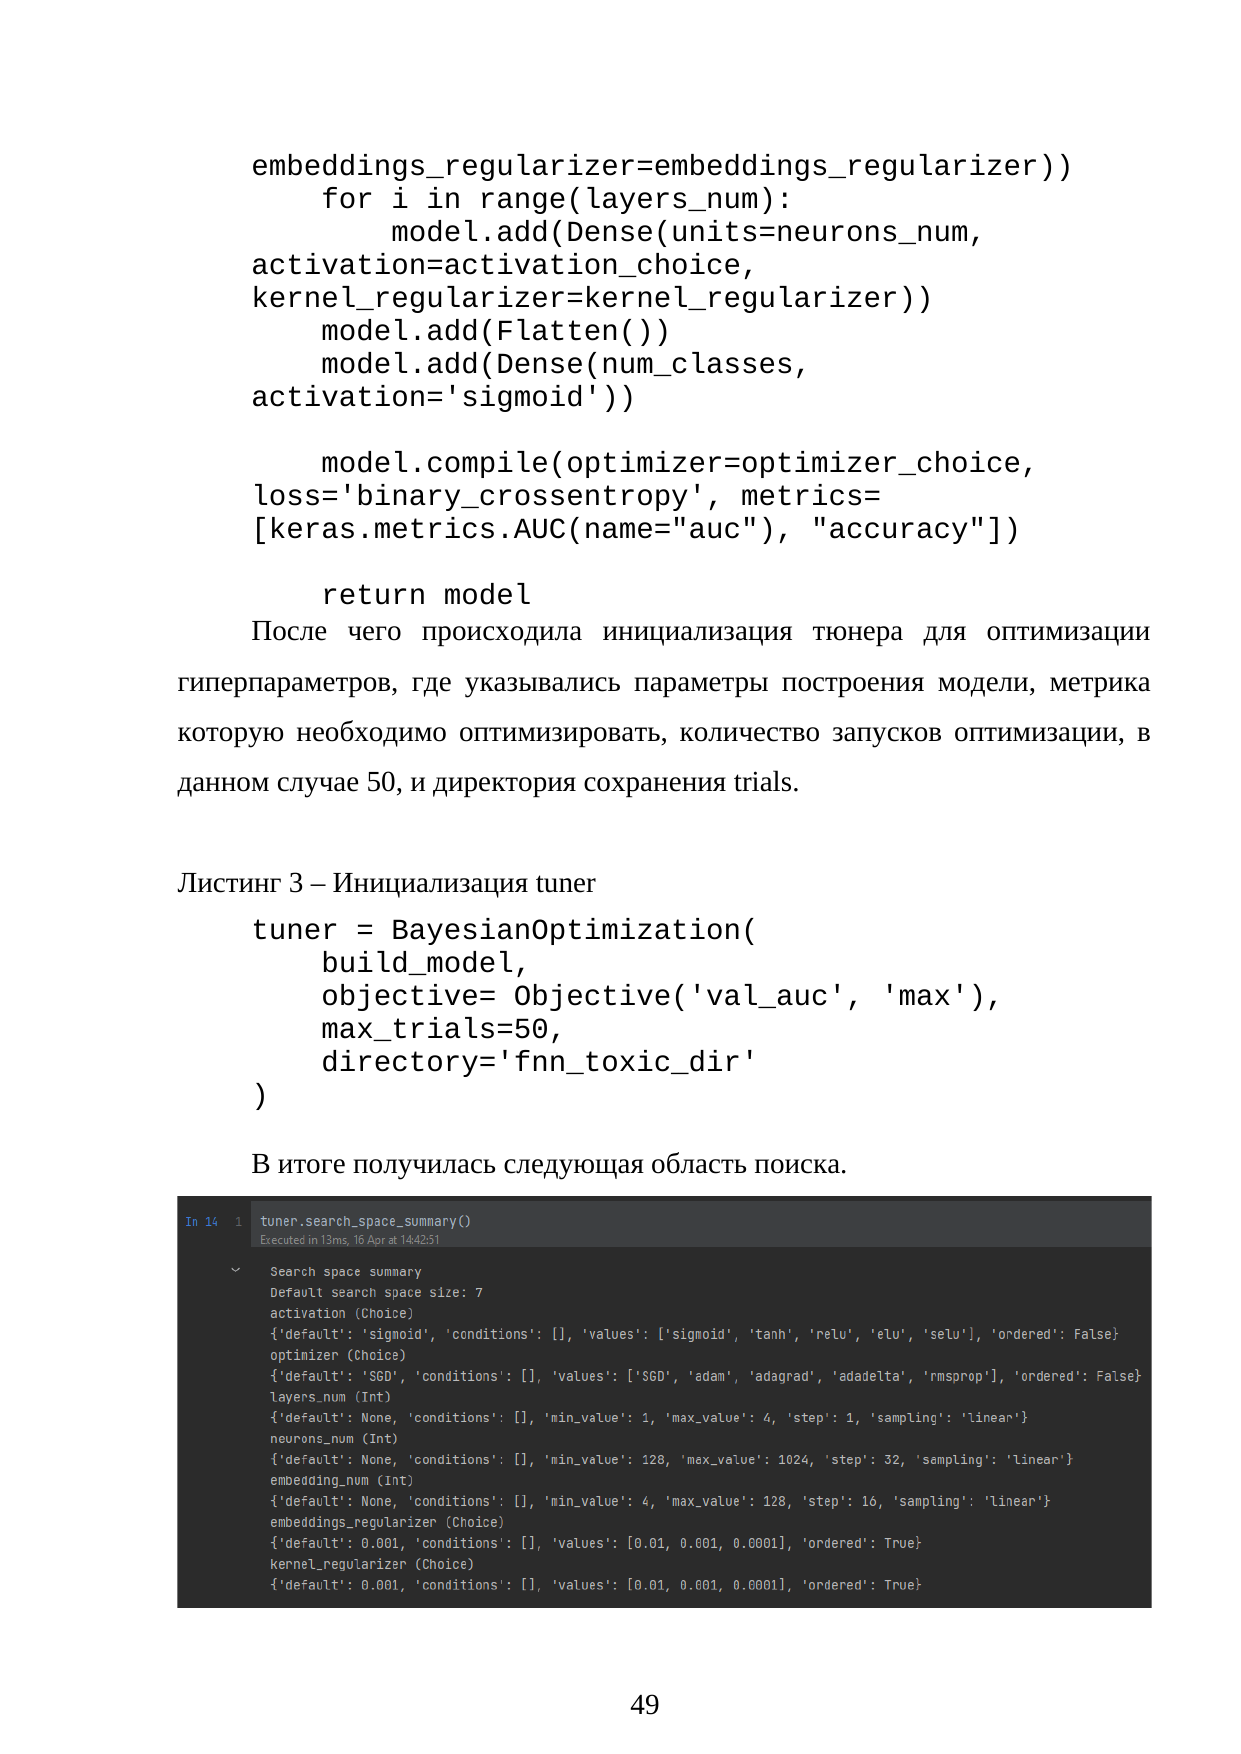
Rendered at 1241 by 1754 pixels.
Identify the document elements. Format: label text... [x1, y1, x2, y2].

text for i in range(layers_num): [251, 184, 1152, 217]
text В итоге получилась следующая область поиска. [177, 1146, 1152, 1180]
text build_model, [251, 948, 1152, 981]
text model.add(Dense(num_classes, activation='sigmoid')) [251, 349, 1152, 415]
text model.add(Dense(units=neurons_num, activation=activation_choice, kernel_regularizer=kernel_regularizer)) [251, 217, 1152, 316]
text objective= Objective('val_auc', 'max'), [251, 981, 1152, 1014]
text max_trials=50, [251, 1014, 1152, 1047]
text directory='fnn_toxic_dir' [251, 1047, 1152, 1080]
text tuner = BayesianOptimization( [251, 915, 1152, 948]
text После чего происходила инициализация тюнера для оптимизации гиперпараметров, где указывались параметры построения модели, метрика которую необходимо оптимизировать, количество запусков оптимизации, в данном случае 50, и директория сохранения trials. [177, 613, 1152, 798]
text model.add(Flatten()) [251, 316, 1152, 349]
text embeddings_regularizer=embeddings_regularizer)) [251, 118, 1152, 184]
text return model [251, 580, 1152, 613]
picture [177, 1196, 1152, 1608]
text Листинг 3 – Инициализация tuner [177, 865, 1152, 898]
text ) [251, 1080, 1152, 1113]
text model.compile(optimizer=optimizer_choice, loss='binary_crossentropy', metrics= [keras.metrics.AUC(name="auc"), "accuracy"]) [251, 448, 1152, 547]
